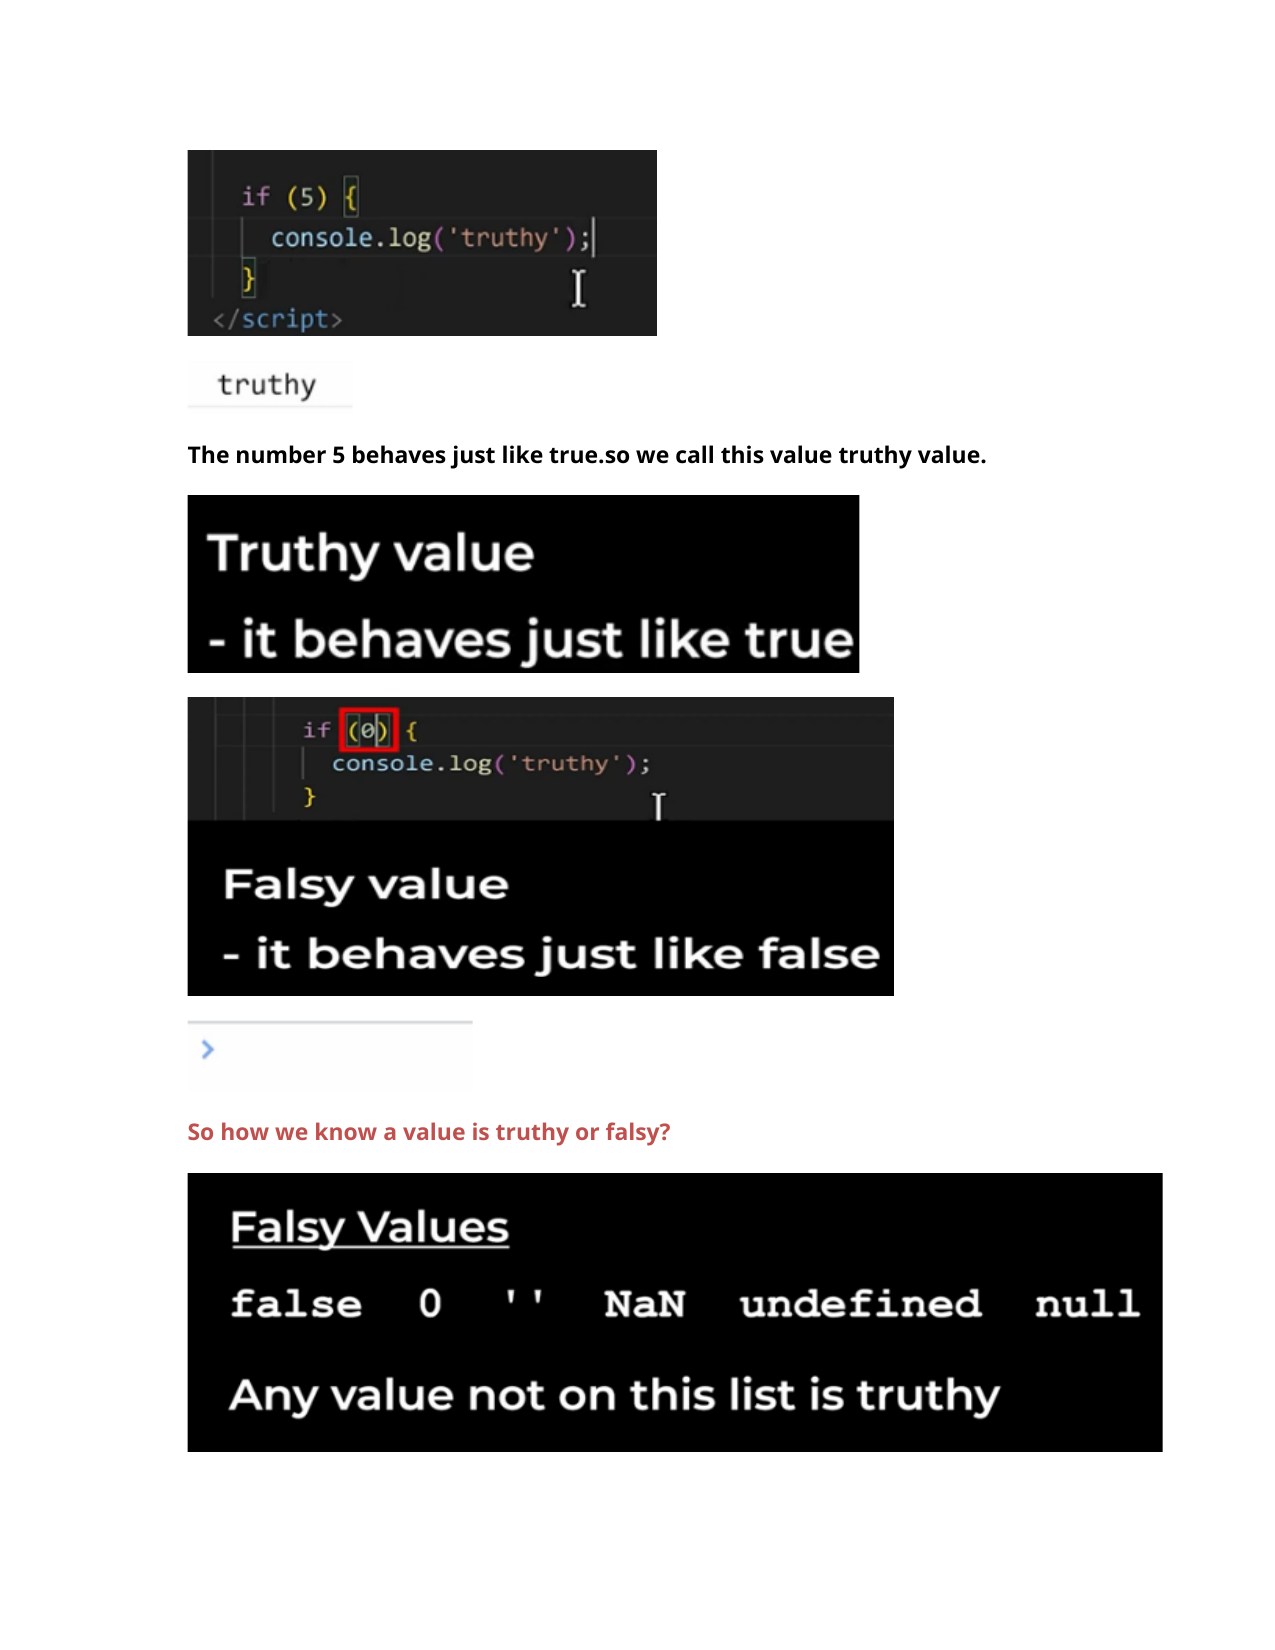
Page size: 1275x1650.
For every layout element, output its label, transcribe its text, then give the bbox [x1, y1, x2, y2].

picture [187, 697, 894, 996]
picture [187, 1173, 1163, 1452]
picture [187, 150, 657, 336]
picture [187, 361, 353, 414]
text The number 5 behaves just like true.so we call this value truthy value. [187, 438, 1125, 470]
text So how we know a value is truthy or falsy? [187, 1116, 1125, 1148]
picture [187, 495, 860, 673]
picture [187, 1020, 473, 1092]
